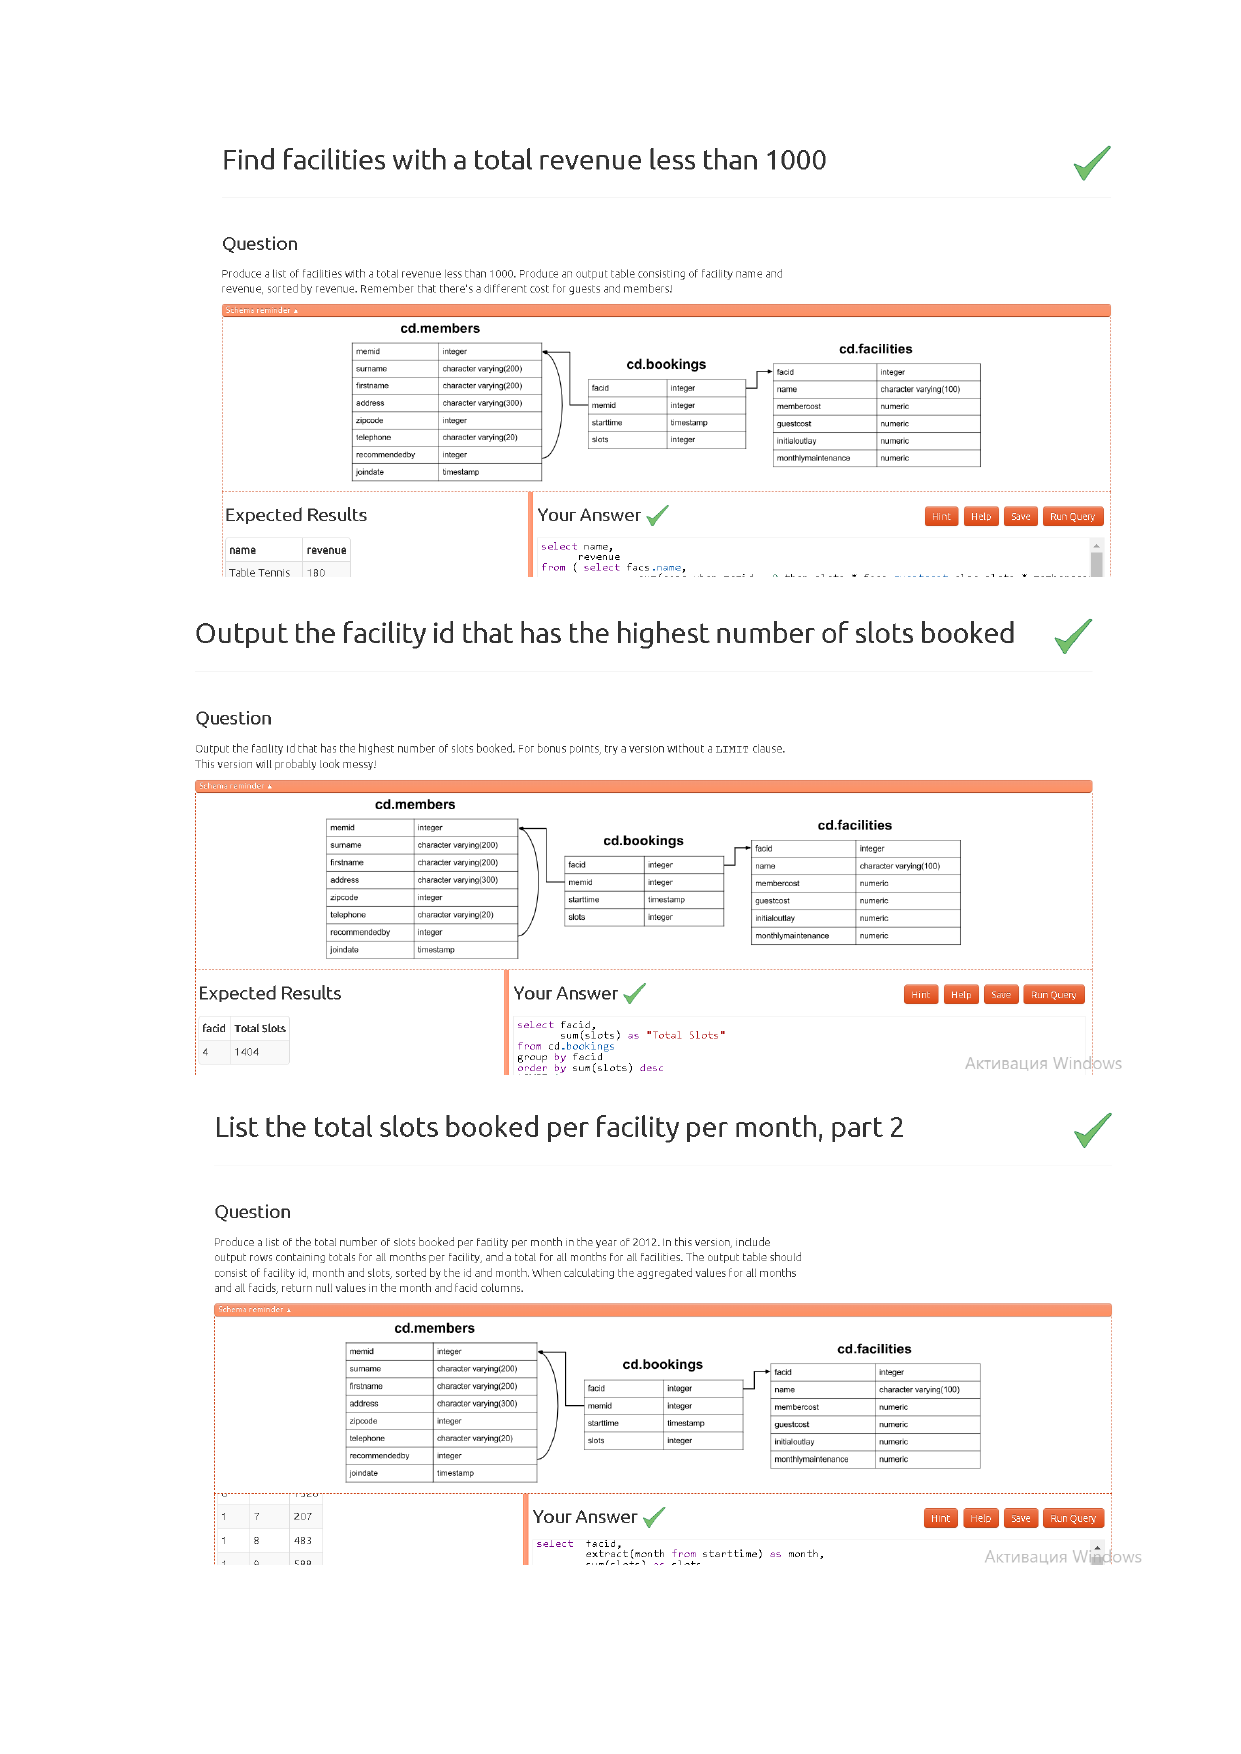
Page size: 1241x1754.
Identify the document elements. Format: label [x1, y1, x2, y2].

picture [177, 595, 1152, 1075]
picture [177, 118, 1152, 577]
picture [177, 1093, 1152, 1565]
